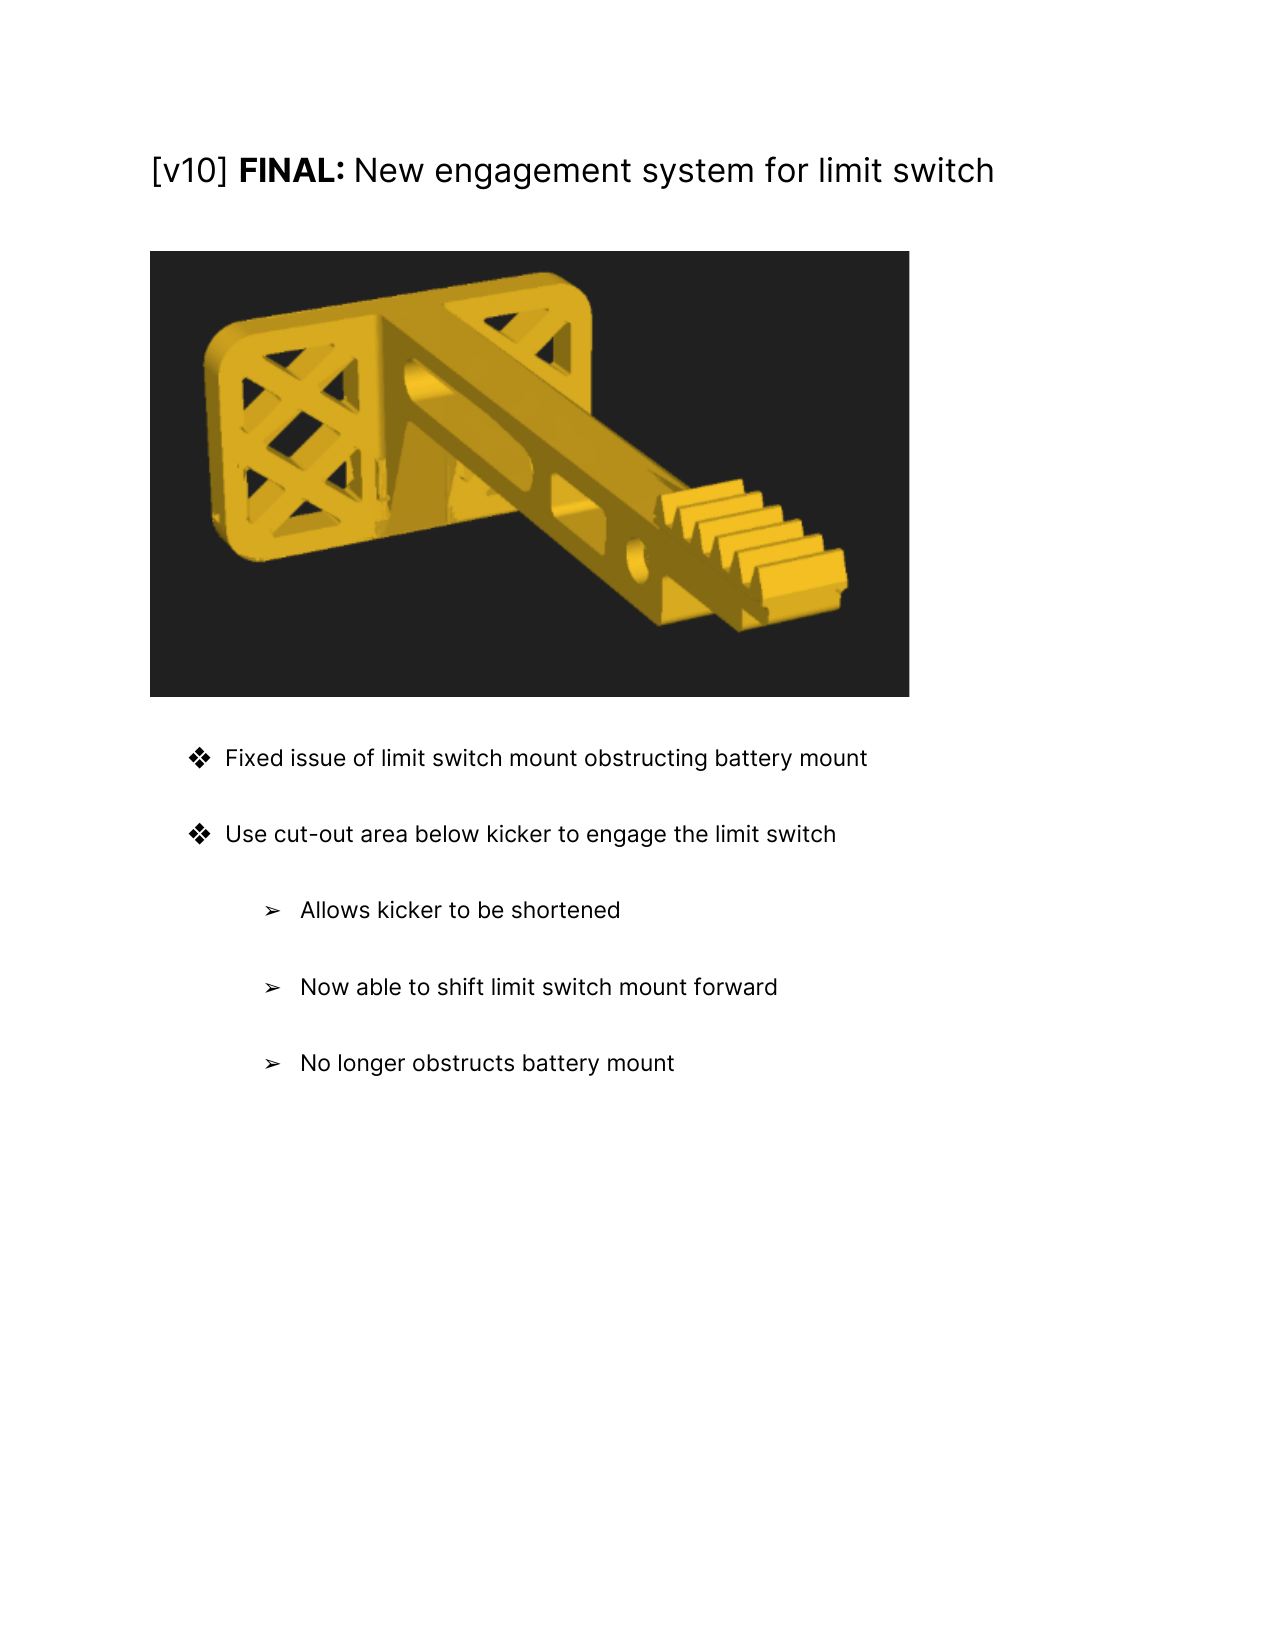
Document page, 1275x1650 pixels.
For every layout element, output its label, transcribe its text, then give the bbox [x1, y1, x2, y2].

picture [150, 251, 910, 697]
subtitle [v10] FINAL: New engagement system for limit switch [150, 150, 1125, 190]
list Fixed issue of limit switch mount obstructing battery mount [187, 744, 1125, 772]
list No longer obstructs battery mount [262, 1049, 1125, 1077]
list Allows kicker to be shortened [262, 896, 1125, 924]
list Use cut-out area below kicker to engage the limit switch [187, 820, 1125, 848]
list Now able to shift limit switch mount forward [262, 973, 1125, 1000]
